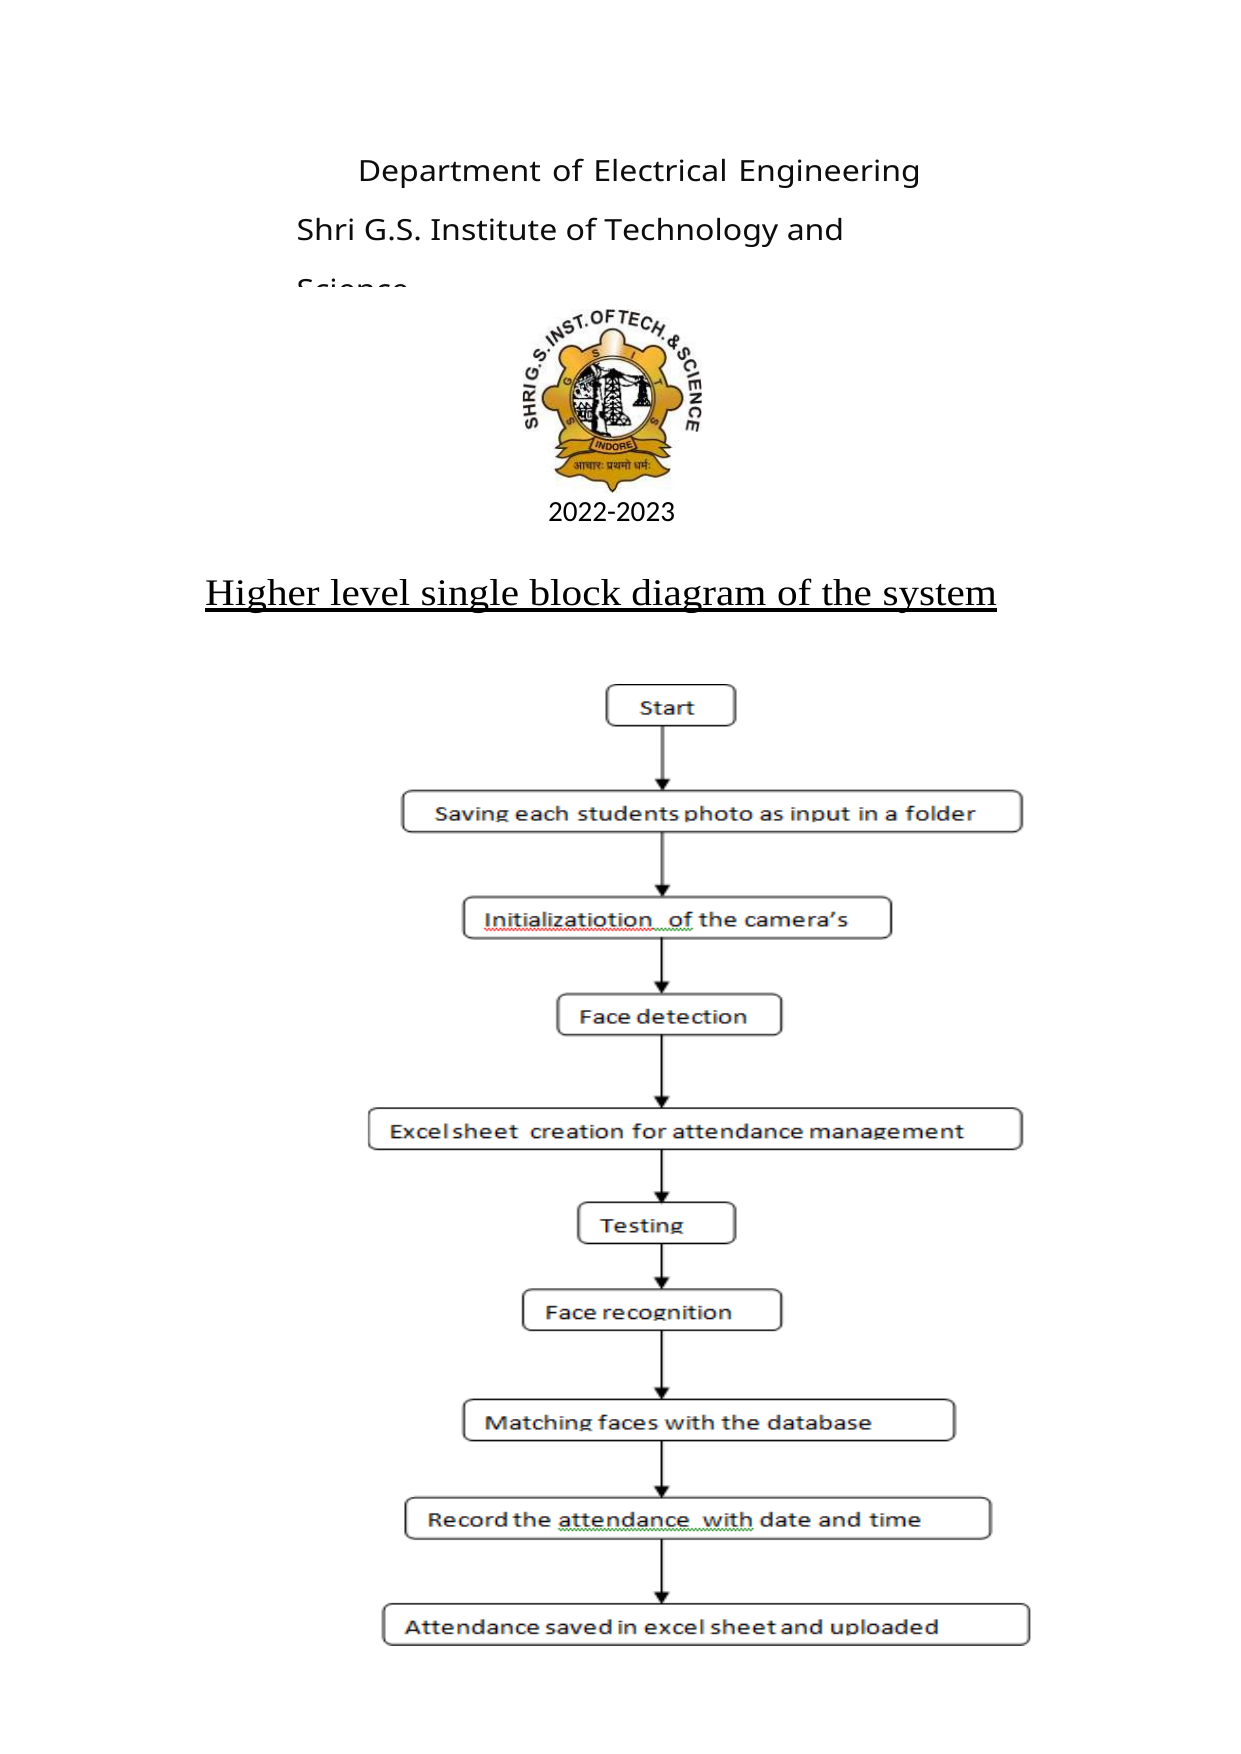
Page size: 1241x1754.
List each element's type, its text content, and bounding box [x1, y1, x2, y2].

picture [367, 684, 1031, 1646]
picture [522, 309, 702, 493]
text 2022-2023 [133, 493, 1167, 529]
subtitle Higher level single block diagram of the system [205, 571, 1167, 614]
